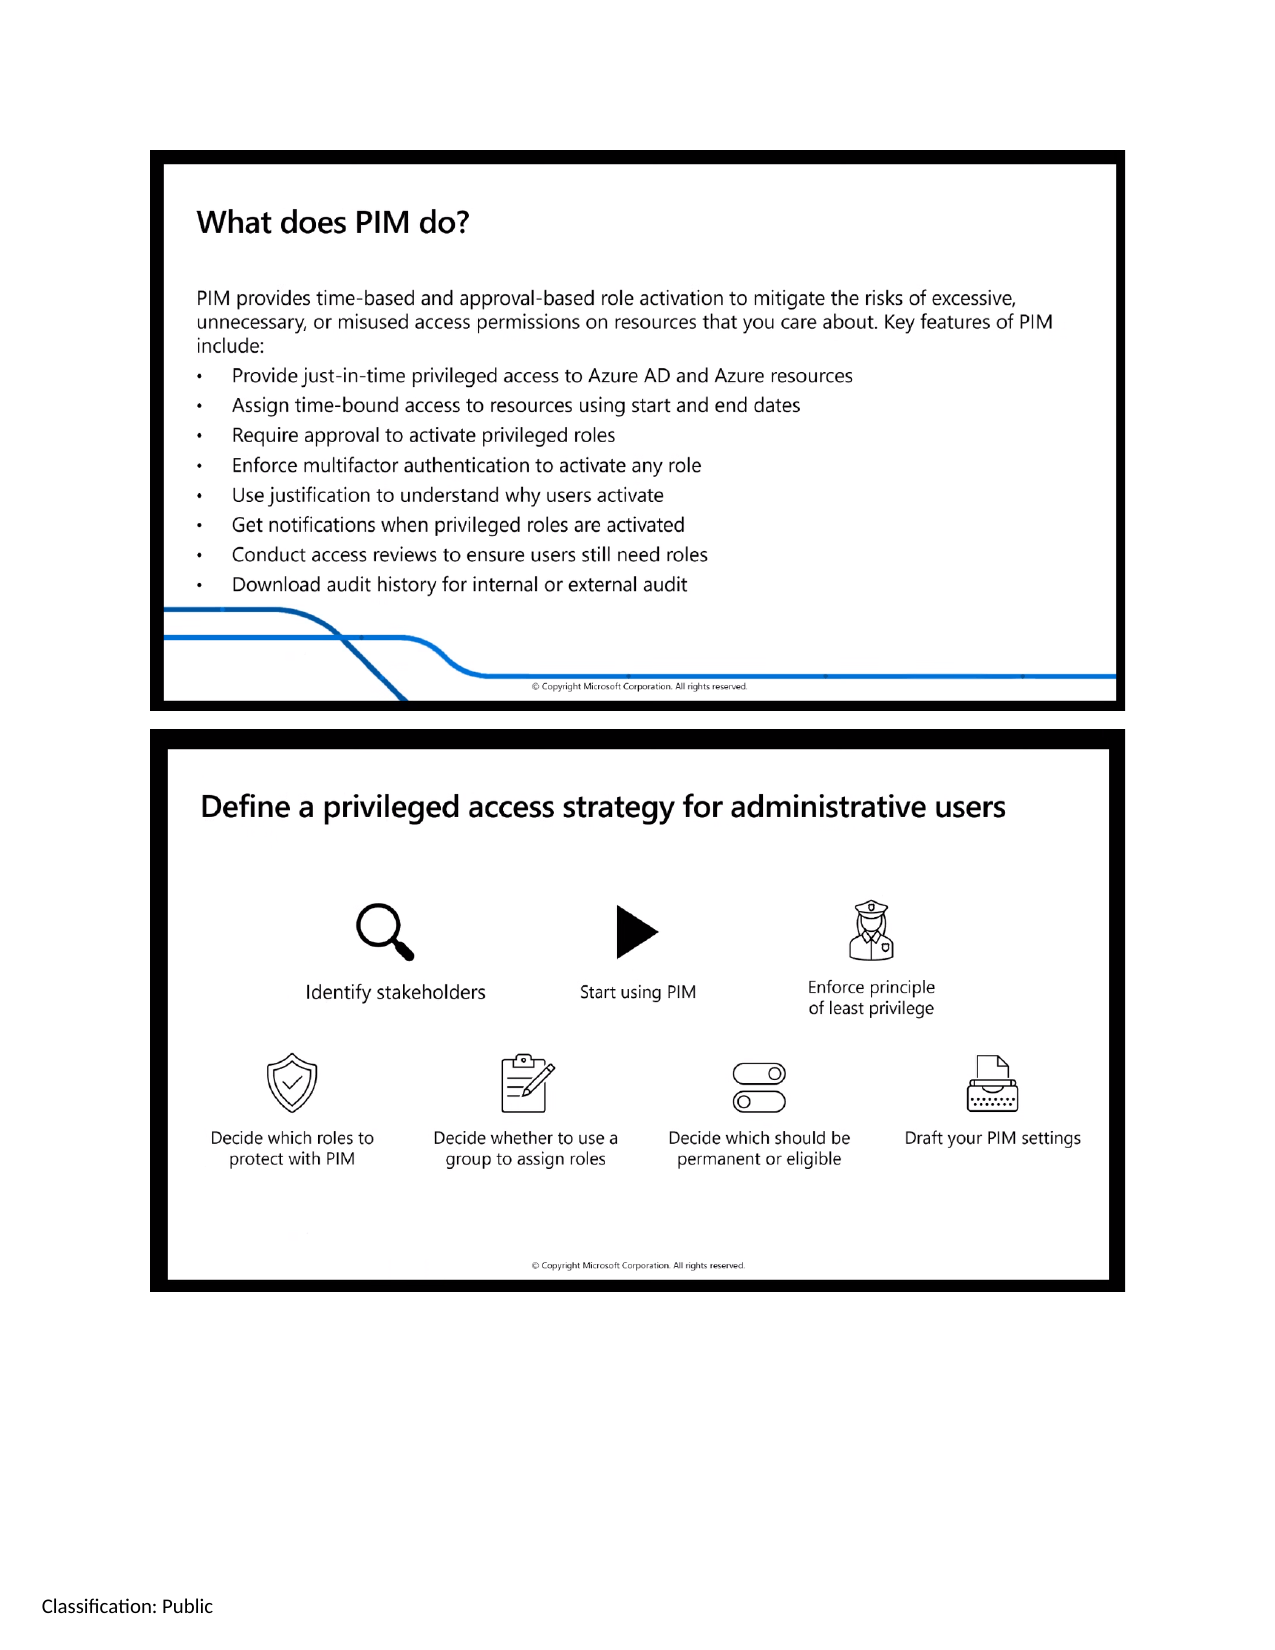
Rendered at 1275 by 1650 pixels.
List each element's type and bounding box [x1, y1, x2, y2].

picture [150, 150, 1125, 711]
picture [150, 729, 1125, 1292]
